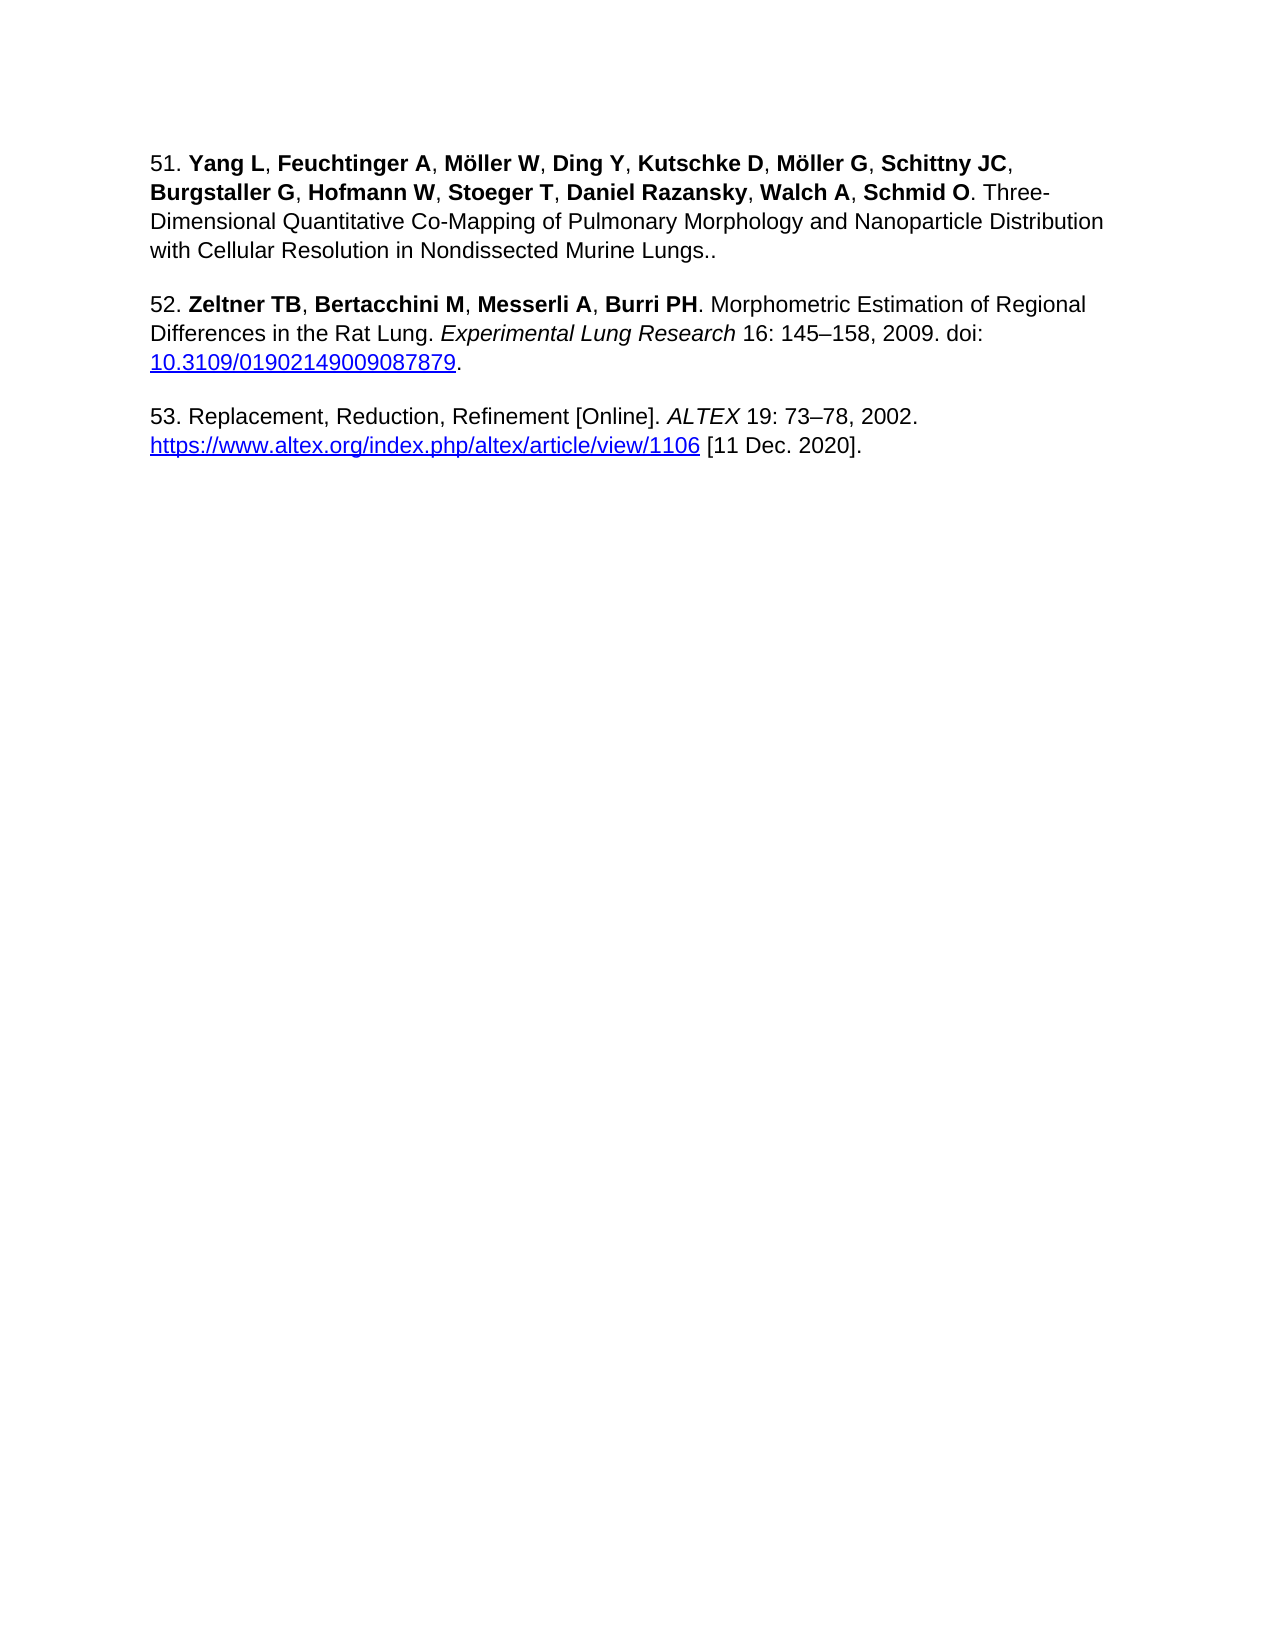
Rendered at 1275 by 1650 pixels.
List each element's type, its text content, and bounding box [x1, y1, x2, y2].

text 53. Replacement, Reduction, Refinement [Online]. ALTEX 19: 73–78, 2002. https://www.altex.org/index.php/altex/article/view/1106 [11 Dec. 2020]. [150, 403, 1125, 458]
text 51. Yang L, Feuchtinger A, Möller W, Ding Y, Kutschke D, Möller G, Schittny JC, Burgstaller G, Hofmann W, Stoeger T, Daniel Razansky, Walch A, Schmid O. Three-Dimensional Quantitative Co-Mapping of Pulmonary Morphology and Nanoparticle Distribution with Cellular Resolution in Nondissected Murine Lungs.. [150, 150, 1125, 263]
text 52. Zeltner TB, Bertacchini M, Messerli A, Burri PH. Morphometric Estimation of Regional Differences in the Rat Lung. Experimental Lung Research 16: 145–158, 2009. doi: 10.3109/01902149009087879. [150, 291, 1125, 375]
